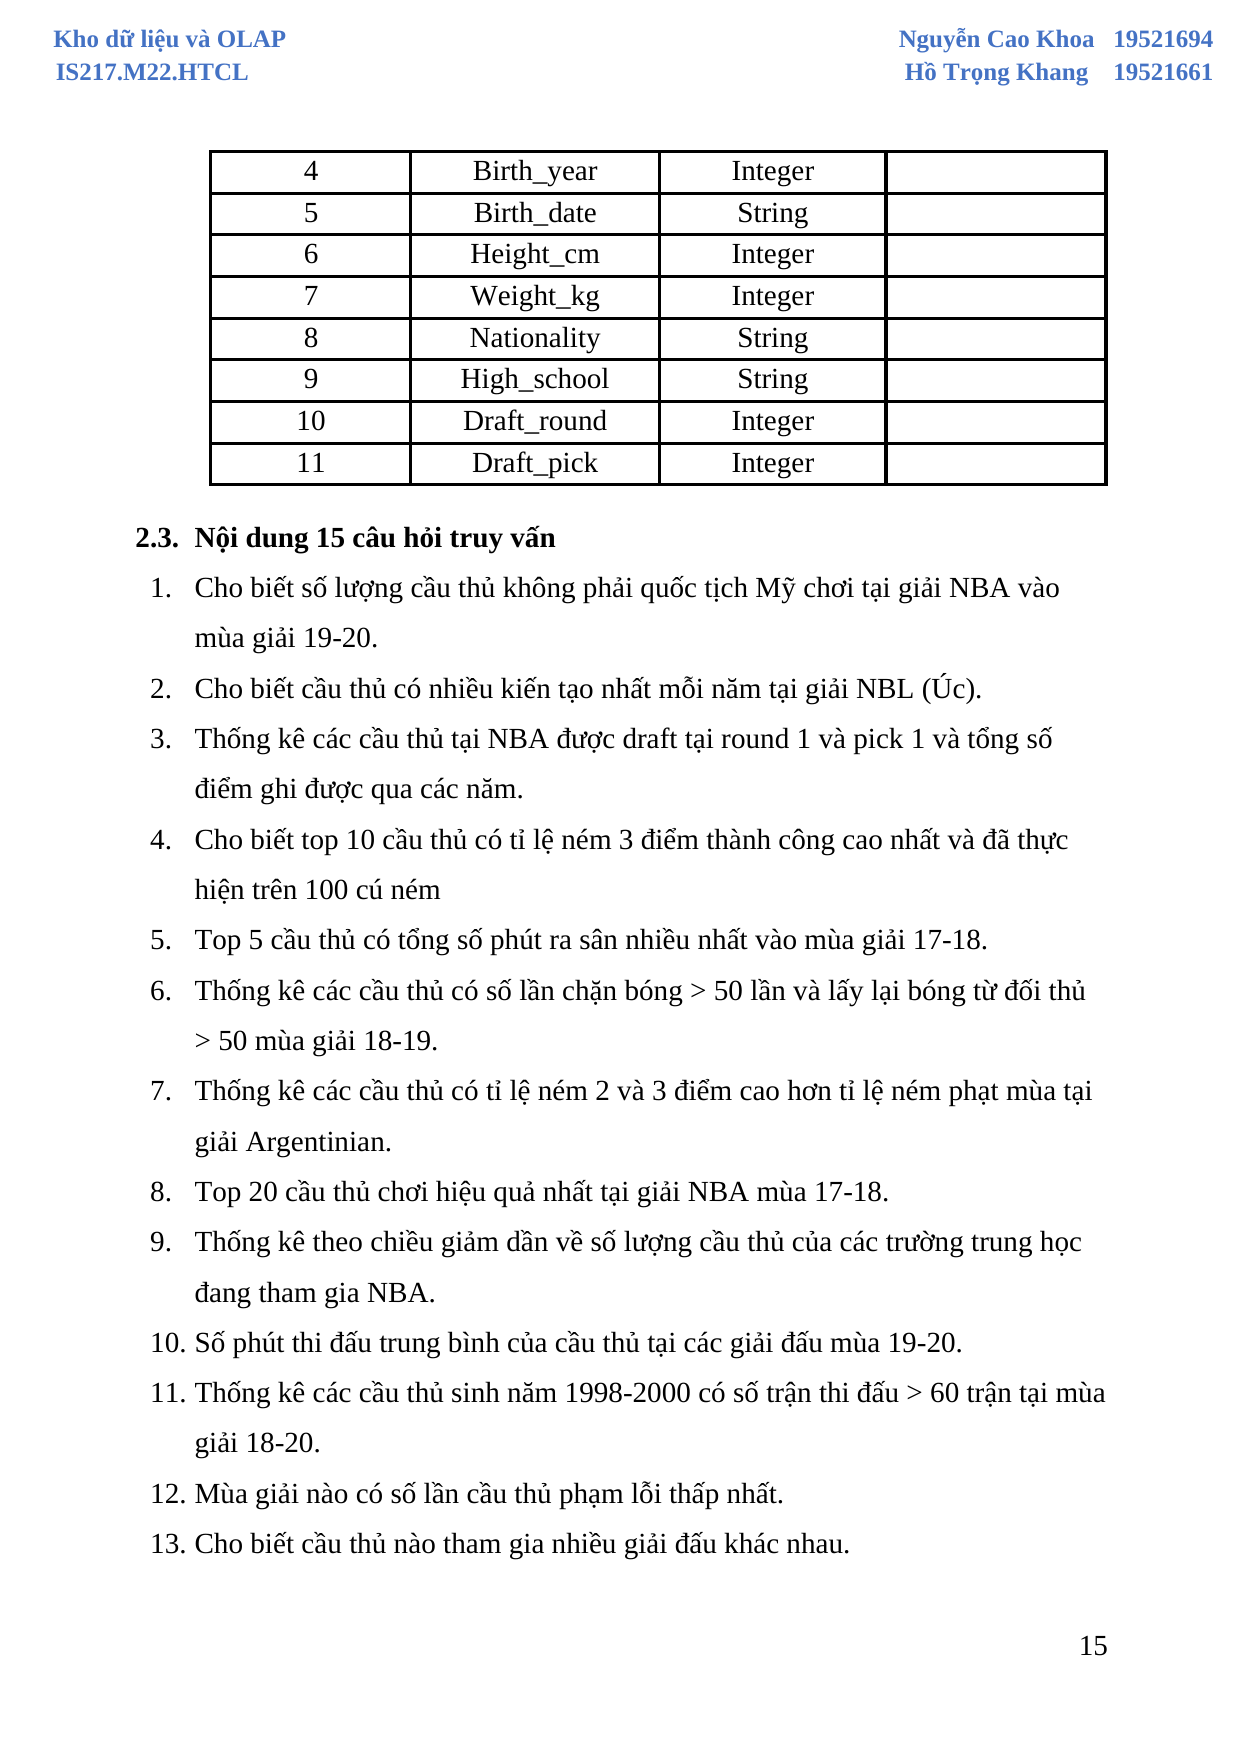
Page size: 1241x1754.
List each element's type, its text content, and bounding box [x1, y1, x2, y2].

table_cell Nationality [412, 320, 658, 358]
table_cell Birth_year [412, 153, 658, 192]
list Thống kê theo chiều giảm dần về số lượng cầu thủ của các trường trung học đang tham gia NBA. [150, 1224, 1107, 1308]
list Cho biết cầu thủ nào tham gia nhiều giải đấu khác nhau. [150, 1526, 1107, 1560]
table_cell 4 [212, 153, 409, 192]
table_cell Draft_pick [412, 445, 658, 483]
list Thống kê các cầu thủ sinh năm 1998-2000 có số trận thi đấu > 60 trận tại mùa giải 18-20. [150, 1375, 1107, 1459]
table_cell Integer [661, 445, 884, 483]
table_cell 11 [212, 445, 409, 483]
table_cell 5 [212, 195, 409, 233]
table_cell [888, 403, 1104, 442]
table_cell 7 [212, 278, 409, 317]
list Cho biết cầu thủ có nhiều kiến tạo nhất mỗi năm tại giải NBL (Úc). [150, 671, 1107, 704]
table_cell Integer [661, 236, 884, 275]
table_cell String [661, 320, 884, 358]
table_cell Birth_date [412, 195, 658, 233]
table_cell [888, 361, 1104, 400]
table_cell [888, 236, 1104, 275]
list Số phút thi đấu trung bình của cầu thủ tại các giải đấu mùa 19-20. [150, 1325, 1107, 1358]
table_cell Integer [661, 403, 884, 442]
list Top 5 cầu thủ có tổng số phút ra sân nhiều nhất vào mùa giải 17-18. [150, 922, 1107, 956]
table_cell 9 [212, 361, 409, 400]
table_cell [888, 445, 1104, 483]
table_cell Integer [661, 153, 884, 192]
table_cell 8 [212, 320, 409, 358]
table_cell String [661, 195, 884, 233]
list Nội dung 15 câu hỏi truy vấn [135, 520, 1107, 553]
table_cell 6 [212, 236, 409, 275]
list Top 20 cầu thủ chơi hiệu quả nhất tại giải NBA mùa 17-18. [150, 1174, 1107, 1208]
table_cell [888, 195, 1104, 233]
table_cell Height_cm [412, 236, 658, 275]
table_cell String [661, 361, 884, 400]
table_cell [888, 153, 1104, 192]
list Cho biết top 10 cầu thủ có tỉ lệ ném 3 điểm thành công cao nhất và đã thực hiện trên 100 cú ném [150, 822, 1107, 906]
list Thống kê các cầu thủ tại NBA được draft tại round 1 và pick 1 và tổng số điểm ghi được qua các năm. [150, 721, 1107, 805]
table_cell [888, 320, 1104, 358]
table_cell Weight_kg [412, 278, 658, 317]
list Mùa giải nào có số lần cầu thủ phạm lỗi thấp nhất. [150, 1476, 1107, 1509]
table_cell [888, 278, 1104, 317]
table_cell Integer [661, 278, 884, 317]
table_cell Draft_round [412, 403, 658, 442]
list Cho biết số lượng cầu thủ không phải quốc tịch Mỹ chơi tại giải NBA vào mùa giải 19-20. [150, 570, 1107, 654]
table_cell 10 [212, 403, 409, 442]
table_cell High_school [412, 361, 658, 400]
list Thống kê các cầu thủ có tỉ lệ ném 2 và 3 điểm cao hơn tỉ lệ ném phạt mùa tại giải Argentinian. [150, 1073, 1107, 1157]
list Thống kê các cầu thủ có số lần chặn bóng > 50 lần và lấy lại bóng từ đối thủ > 50 mùa giải 18-19. [150, 973, 1107, 1057]
